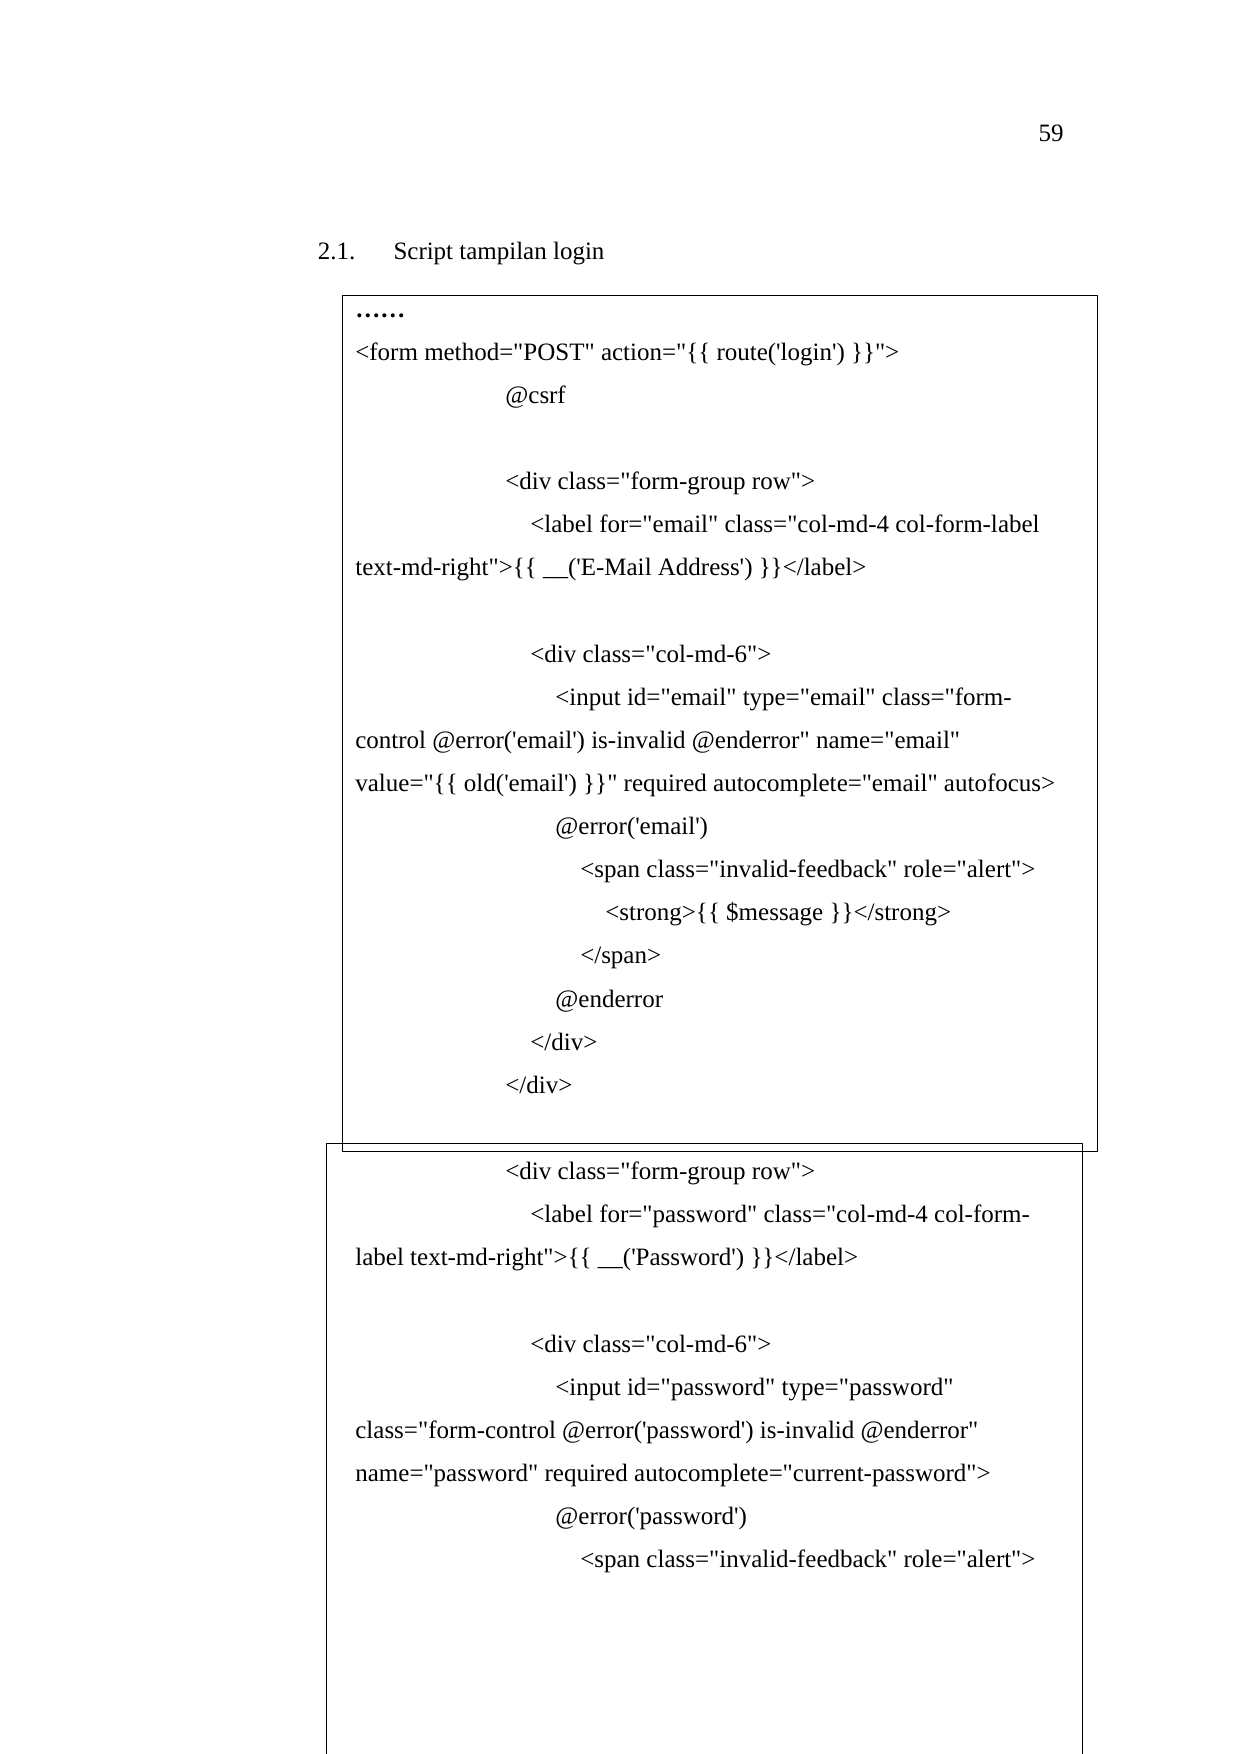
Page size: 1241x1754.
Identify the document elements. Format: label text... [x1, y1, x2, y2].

text <div class="form-group row"> [355, 466, 1063, 495]
text <label for="password" class="col-md-4 col-form-label text-md-right">{{ __('Password') }}</label> [355, 1199, 1063, 1271]
text </span> [355, 941, 1063, 969]
text <input id="email" type="email" class="form-control @error('email') is-invalid @enderror" name="email" value="{{ old('email') }}" required autocomplete="email" autofocus> [355, 682, 1063, 797]
text @enderror [355, 984, 1063, 1012]
text </div> [355, 1027, 1063, 1056]
text <div class="col-md-6"> [355, 1329, 1063, 1357]
text @csrf [355, 380, 1063, 409]
text <div class="form-group row"> [355, 1156, 1063, 1185]
text @error('email') [355, 811, 1063, 840]
text <input id="password" type="password" class="form-control @error('password') is-invalid @enderror" name="password" required autocomplete="current-password"> [355, 1372, 1063, 1487]
text …… [355, 296, 1063, 322]
text </div> [355, 1070, 1063, 1099]
text <span class="invalid-feedback" role="alert"> [355, 854, 1063, 883]
list Script tampilan login [318, 236, 1063, 265]
text <label for="email" class="col-md-4 col-form-label text-md-right">{{ __('E-Mail Address') }}</label> [355, 509, 1063, 581]
text <strong>{{ $message }}</strong> [355, 897, 1063, 926]
text <div class="col-md-6"> [355, 639, 1063, 667]
text <span class="invalid-feedback" role="alert"> [355, 1544, 1063, 1573]
text @error('password') [355, 1501, 1063, 1530]
text <form method="POST" action="{{ route('login') }}"> [355, 337, 1063, 366]
